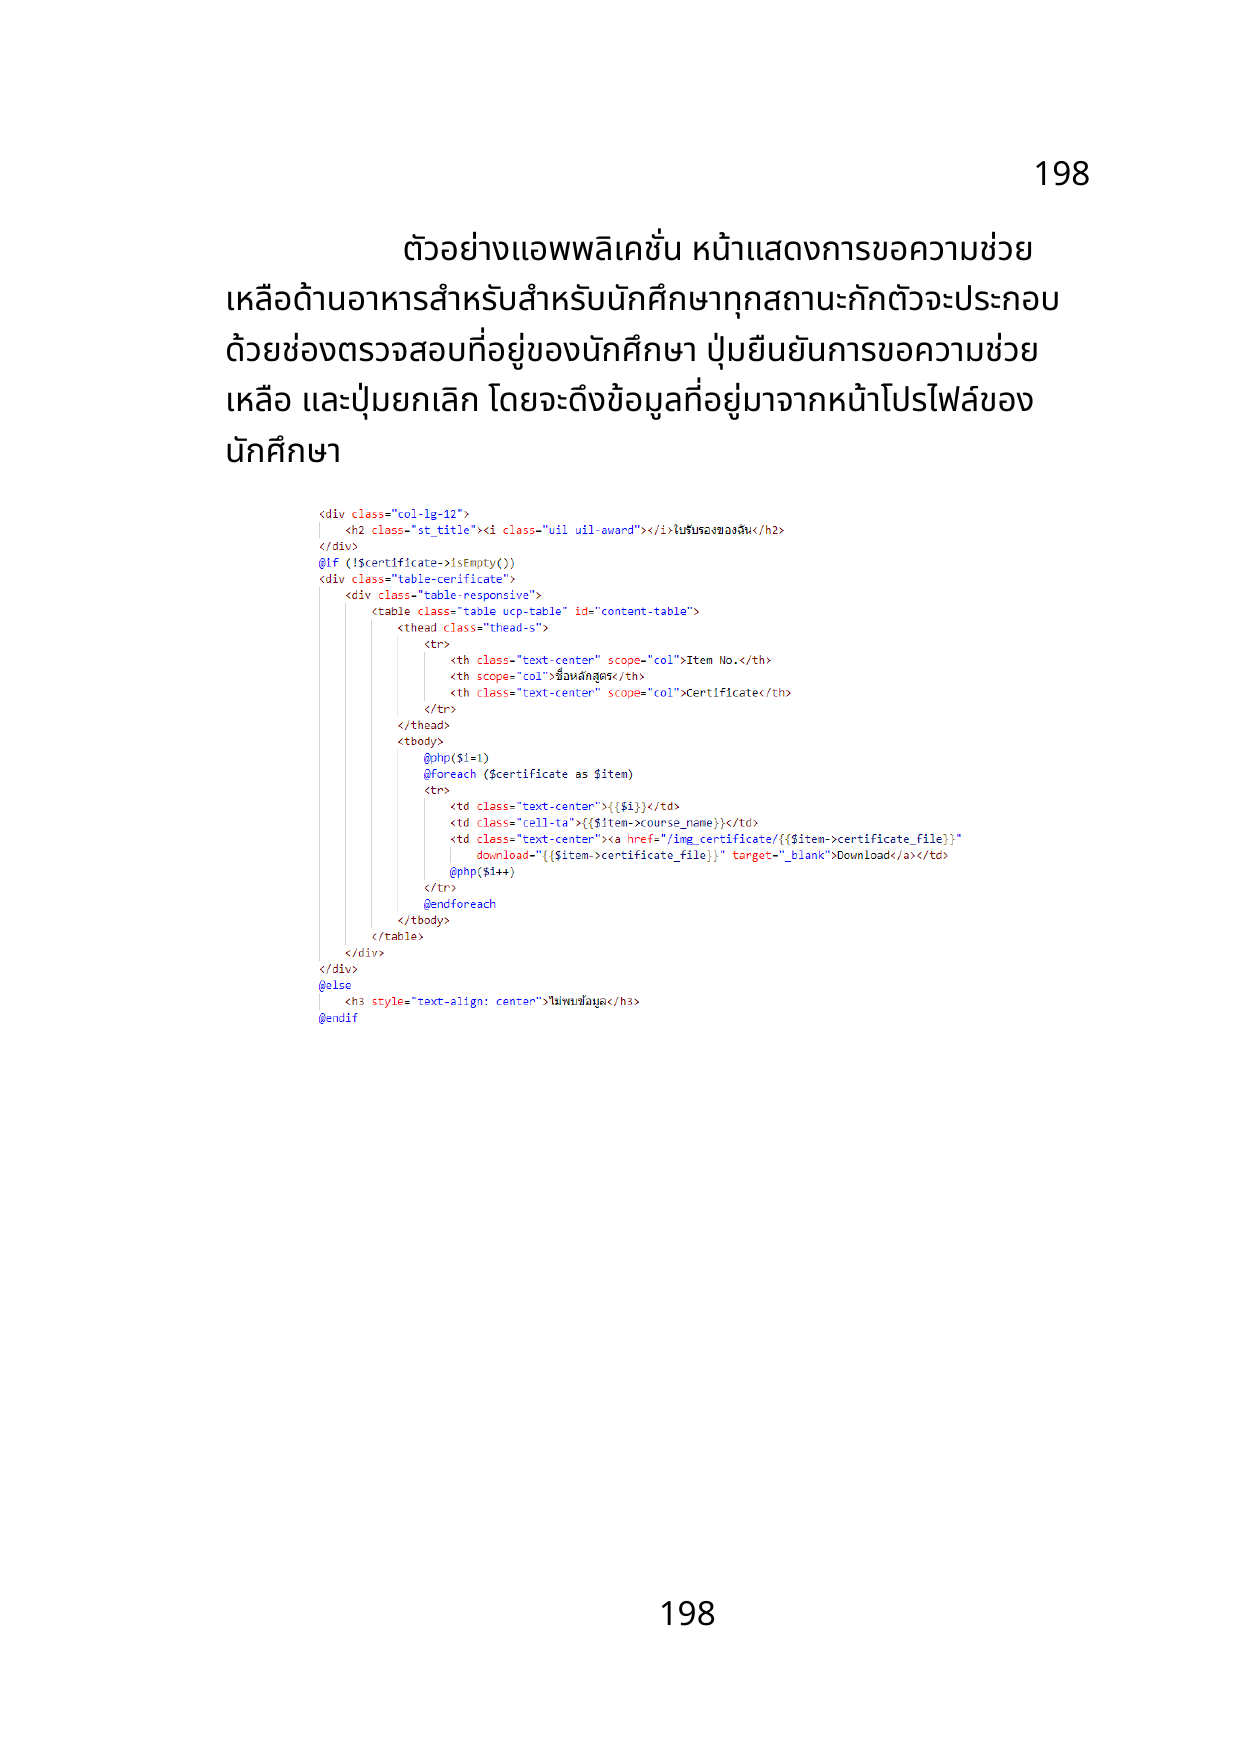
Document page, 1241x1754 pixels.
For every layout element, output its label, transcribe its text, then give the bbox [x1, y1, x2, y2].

subtitle ตัวอย่างแอพพลิเคชั่น หน้าแสดงการขอความช่วยเหลือด้านอาหารสำหรับสำหรับนักศึกษาทุกสถานะกักตัวจะประกอบด้วยช่องตรวจสอบที่อยู่ของนักศึกษา ปุ่มยืนยันการขอความช่วยเหลือ และปุ่มยกเลิก โดยจะดึงข้อมูลที่อยู่มาจากหน้าโปรไฟล์ของนักศึกษา [225, 225, 1090, 477]
picture [316, 502, 999, 1028]
